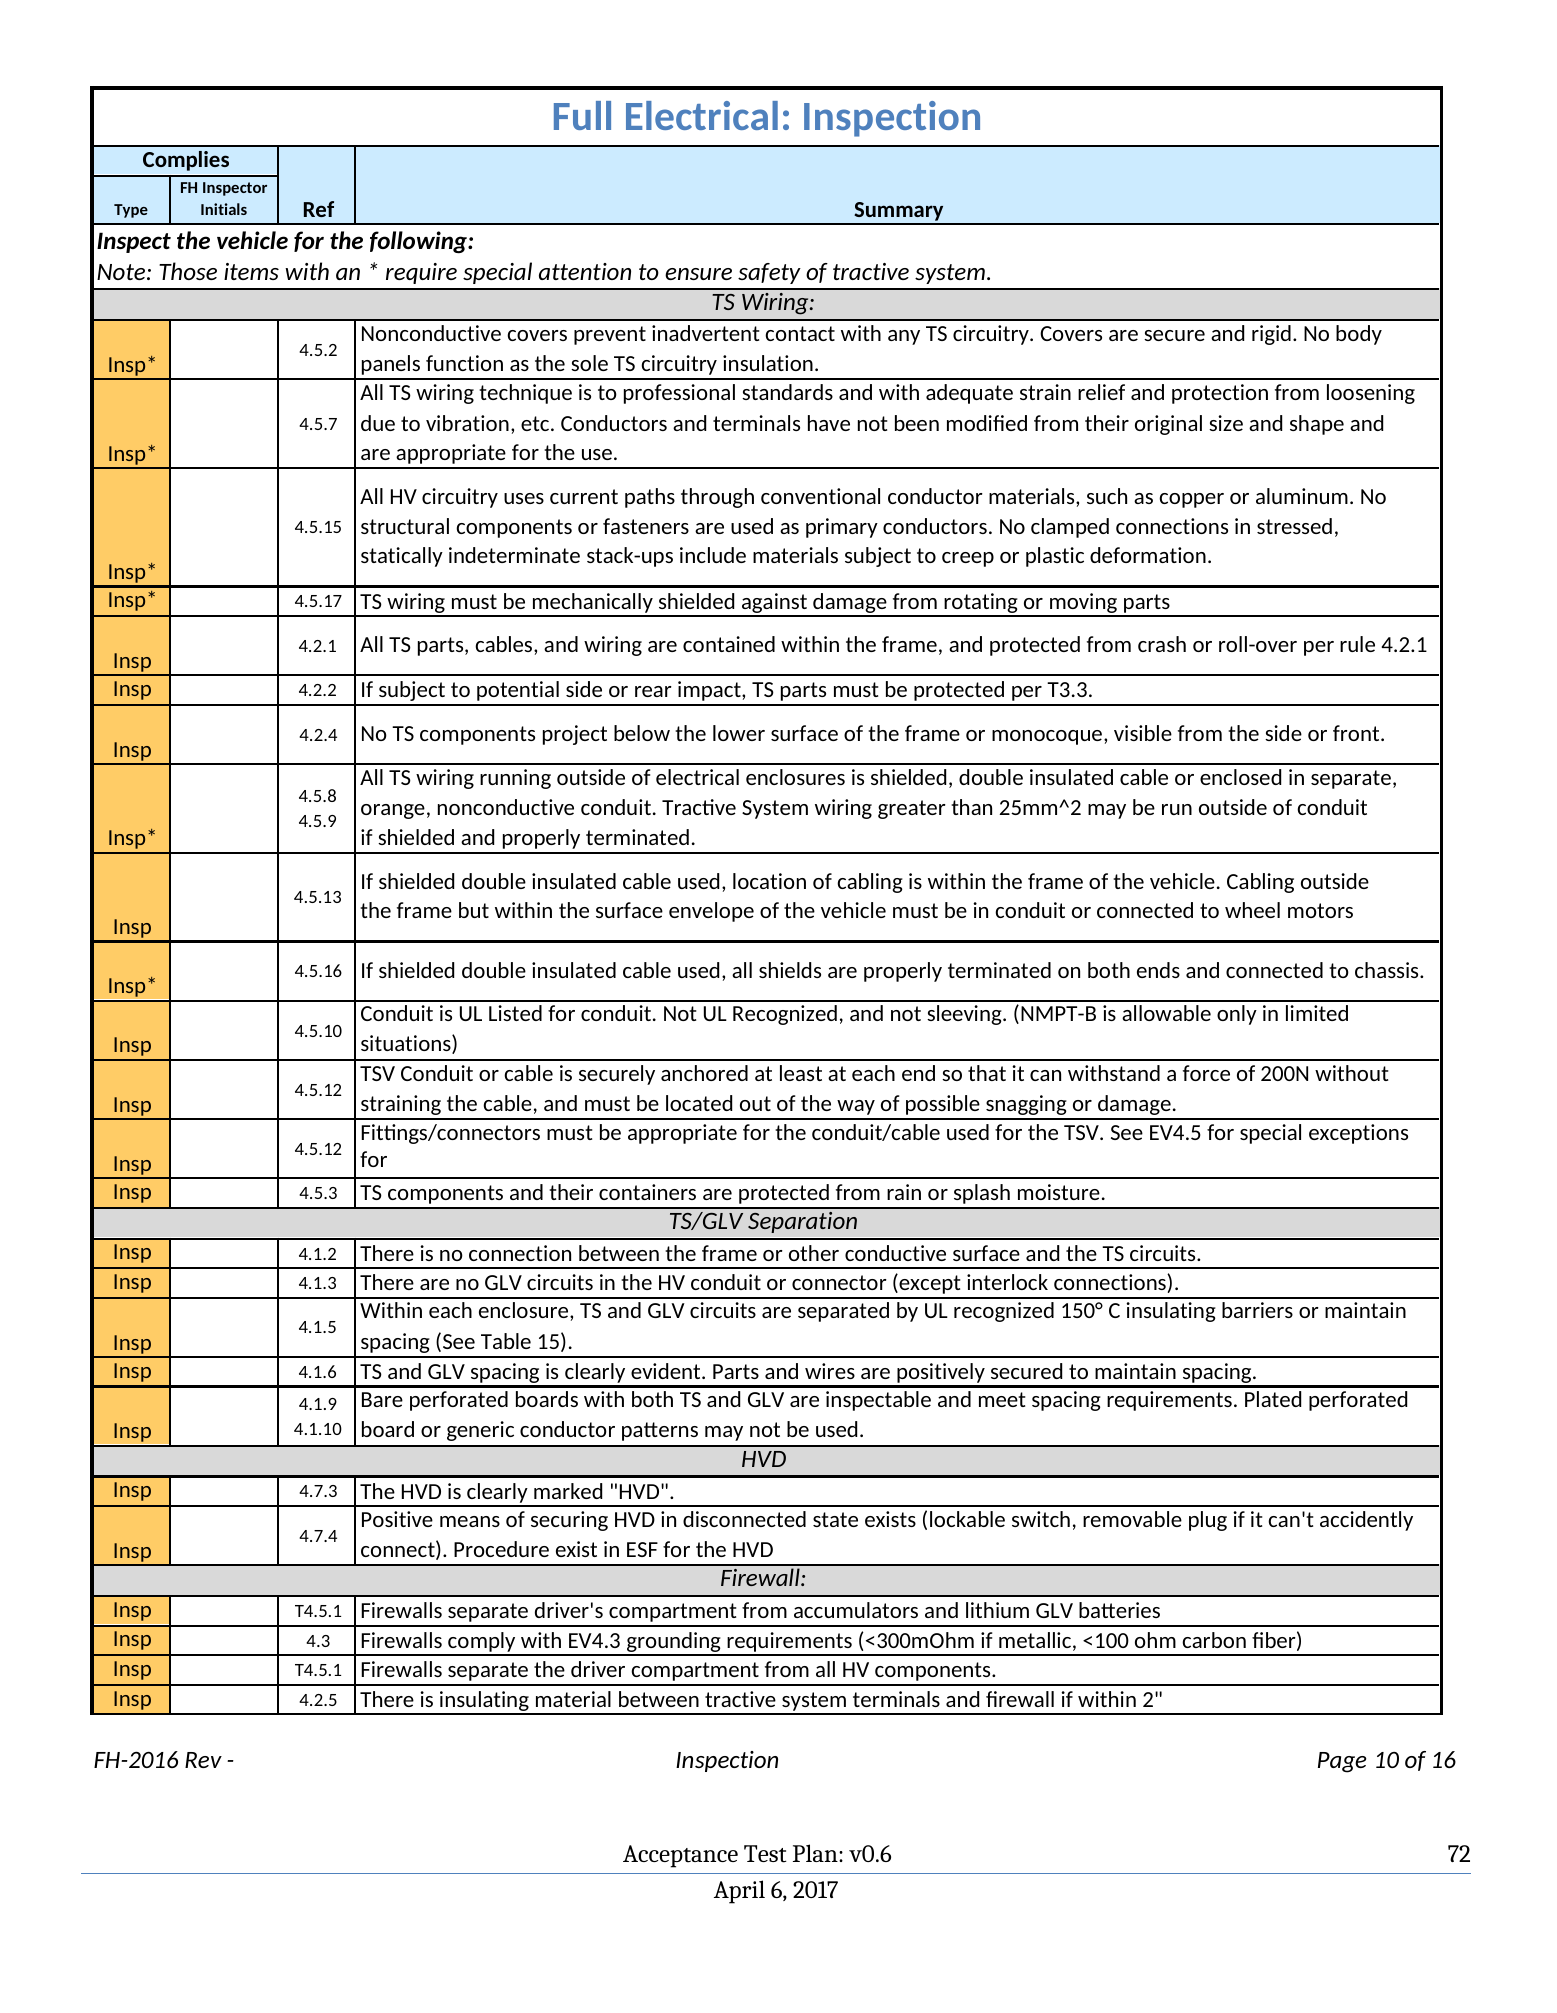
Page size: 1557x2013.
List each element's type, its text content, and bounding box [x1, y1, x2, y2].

table_cell [171, 1597, 277, 1624]
table_cell Insp* [94, 321, 169, 378]
table_cell Firewall: [94, 1564, 1440, 1595]
table_cell Insp [94, 1179, 169, 1207]
table_cell TS and GLV spacing is clearly evident. Parts and wires are positively secured to maintain spacing. [356, 1356, 1440, 1385]
table_cell The HVD is clearly marked "HVD". [356, 1475, 1440, 1505]
table_cell Complies [94, 147, 277, 174]
table_cell [171, 380, 277, 467]
table_cell Insp [94, 676, 169, 704]
table_cell [171, 1358, 277, 1385]
table_cell Firewalls separate driver's compartment from accumulators and lithium GLV batteries [356, 1595, 1440, 1624]
table_cell Insp [94, 1061, 169, 1118]
table_cell 4.1.5 [279, 1299, 354, 1356]
table_cell 4.1.6 [279, 1358, 354, 1385]
table_cell T4.5.1 [279, 1656, 354, 1684]
table_cell [171, 943, 277, 999]
table_cell 4.5.17 [279, 588, 354, 615]
table_cell [171, 617, 277, 674]
table_cell [171, 588, 277, 615]
table_cell [171, 469, 277, 585]
table_cell 4.5.16 [279, 943, 354, 999]
table_cell [171, 1269, 277, 1297]
table_cell Insp [94, 1478, 169, 1505]
table_cell All HV circuitry uses current paths through conventional conductor materials, such as copper or aluminum. No structural components or fasteners are used as primary conductors. No clamped connections in stressed, statically indeterminate stack-ups include materials subject to creep or plastic deformation. [356, 467, 1440, 585]
table_cell Insp [94, 1358, 169, 1385]
table_cell [171, 1478, 277, 1505]
table_cell FH Inspector Initials [171, 177, 277, 223]
table_cell Insp* [94, 943, 169, 999]
table_cell [171, 676, 277, 704]
table_cell TS/GLV Separation [94, 1207, 1440, 1237]
table_cell 4.1.3 [279, 1269, 354, 1297]
table_cell Insp* [94, 588, 169, 615]
table_cell 4.2.2 [279, 676, 354, 704]
table_cell HVD [94, 1445, 1440, 1475]
table_cell If shielded double insulated cable used, all shields are properly terminated on both ends and connected to chassis. [356, 940, 1440, 999]
table_cell [171, 1656, 277, 1684]
table_cell There is no connection between the frame or other conductive surface and the TS circuits. [356, 1238, 1440, 1267]
table_cell Insp [94, 1507, 169, 1564]
table_cell T4.5.1 [279, 1597, 354, 1624]
table_cell 4.3 [279, 1627, 354, 1654]
table_cell [171, 854, 277, 940]
table_cell 4.5.2 [279, 321, 354, 378]
table_cell [171, 765, 277, 852]
table_cell 4.5.12 [279, 1061, 354, 1118]
table_cell Insp [94, 617, 169, 674]
table_cell Insp [94, 1627, 169, 1654]
table_cell Insp* [94, 380, 169, 467]
table_cell Insp [94, 854, 169, 940]
table_cell Insp [94, 1686, 169, 1713]
table_cell Insp [94, 1299, 169, 1356]
table_cell 4.1.9 4.1.10 [279, 1388, 354, 1444]
table_cell Summary [356, 145, 1440, 223]
table_cell If subject to potential side or rear impact, TS parts must be protected per T3.3. [356, 674, 1440, 704]
table_cell There is insulating material between tractive system terminals and firewall if within 2" [356, 1684, 1440, 1713]
text FH-2016 Rev - Inspection Page 10 of 16 [93, 1744, 1471, 1775]
table_cell [171, 1002, 277, 1059]
table_cell All TS parts, cables, and wiring are contained within the frame, and protected from crash or roll-over per rule 4.2.1 [356, 615, 1440, 674]
table_cell TS components and their containers are protected from rain or splash moisture. [356, 1177, 1440, 1207]
table_cell All TS wiring running outside of electrical enclosures is shielded, double insulated cable or enclosed in separate, orange, nonconductive conduit. Tractive System wiring greater than 25mm^2 may be run outside of conduit if shielded and properly terminated. [356, 763, 1440, 852]
table_cell Insp [94, 1240, 169, 1267]
table_cell Insp* [94, 765, 169, 852]
table_cell Conduit is UL Listed for conduit. Not UL Recognized, and not sleeving. (NMPT-B is allowable only in limited situations) [356, 1000, 1440, 1059]
table_cell [171, 1120, 277, 1177]
table_cell 4.2.1 [279, 617, 354, 674]
table_cell Ref [279, 147, 354, 223]
table_cell Insp [94, 1597, 169, 1624]
table_cell Type [94, 177, 169, 223]
table_cell 4.7.4 [279, 1507, 354, 1564]
table_cell No TS components project below the lower surface of the frame or monocoque, visible from the side or front. [356, 704, 1440, 763]
table_cell Insp [94, 706, 169, 763]
table_cell [171, 1507, 277, 1564]
table_cell Bare perforated boards with both TS and GLV are inspectable and meet spacing requirements. Plated perforated board or generic conductor patterns may not be used. [356, 1385, 1440, 1444]
table_cell 4.5.13 [279, 854, 354, 940]
table_header Full Electrical: Inspection [94, 90, 1440, 145]
table_cell Insp* [94, 469, 169, 585]
table_cell 4.5.10 [279, 1002, 354, 1059]
table_cell [171, 1299, 277, 1356]
table_cell 4.5.15 [279, 469, 354, 585]
table_cell 4.1.2 [279, 1240, 354, 1267]
table_cell 4.2.5 [279, 1686, 354, 1713]
table_cell Nonconductive covers prevent inadvertent contact with any TS circuitry. Covers are secure and rigid. No body panels function as the sole TS circuitry insulation. [356, 319, 1440, 378]
table_cell 4.5.12 [279, 1120, 354, 1177]
table_cell 4.7.3 [279, 1478, 354, 1505]
table_cell Firewalls separate the driver compartment from all HV components. [356, 1654, 1440, 1684]
table_cell Insp [94, 1002, 169, 1059]
table_cell [171, 706, 277, 763]
table_cell Positive means of securing HVD in disconnected state exists (lockable switch, removable plug if it can't accidently connect). Procedure exist in ESF for the HVD [356, 1505, 1440, 1564]
table_cell TSV Conduit or cable is securely anchored at least at each end so that it can withstand a force of 200N without straining the cable, and must be located out of the way of possible snagging or damage. [356, 1059, 1440, 1118]
table_cell [171, 1388, 277, 1444]
table_cell If shielded double insulated cable used, location of cabling is within the frame of the vehicle. Cabling outside the frame but within the surface envelope of the vehicle must be in conduit or connected to wheel motors [356, 852, 1440, 940]
table_cell Insp [94, 1120, 169, 1177]
table_cell [171, 1240, 277, 1267]
table_cell [171, 1179, 277, 1207]
table_cell 4.5.7 [279, 380, 354, 467]
table_cell 4.5.8 4.5.9 [279, 765, 354, 852]
table_cell Inspect the vehicle for the following: Note: Those items with an * require special attention to ensure safety of tractive system. [94, 223, 1440, 288]
table_cell [171, 321, 277, 378]
table_cell Insp [94, 1656, 169, 1684]
table_cell Insp [94, 1388, 169, 1444]
table_cell Firewalls comply with EV4.3 grounding requirements (<300mOhm if metallic, <100 ohm carbon fiber) [356, 1625, 1440, 1654]
table_cell Within each enclosure, TS and GLV circuits are separated by UL recognized 150° C insulating barriers or maintain spacing (See Table 15). [356, 1297, 1440, 1356]
table_cell There are no GLV circuits in the HV conduit or connector (except interlock connections). [356, 1267, 1440, 1297]
table_cell Insp [94, 1269, 169, 1297]
table_cell [171, 1061, 277, 1118]
table_cell [171, 1627, 277, 1654]
table_cell 4.2.4 [279, 706, 354, 763]
table_cell [171, 1686, 277, 1713]
table_cell All TS wiring technique is to professional standards and with adequate strain relief and protection from loosening due to vibration, etc. Conductors and terminals have not been modified from their original size and shape and are appropriate for the use. [356, 378, 1440, 467]
table_cell TS Wiring: [94, 288, 1440, 319]
table_cell TS wiring must be mechanically shielded against damage from rotating or moving parts [356, 585, 1440, 615]
table_cell 4.5.3 [279, 1179, 354, 1207]
table_cell Fittings/connectors must be appropriate for the conduit/cable used for the TSV. See EV4.5 for special exceptions for wheel motors [356, 1118, 1440, 1177]
